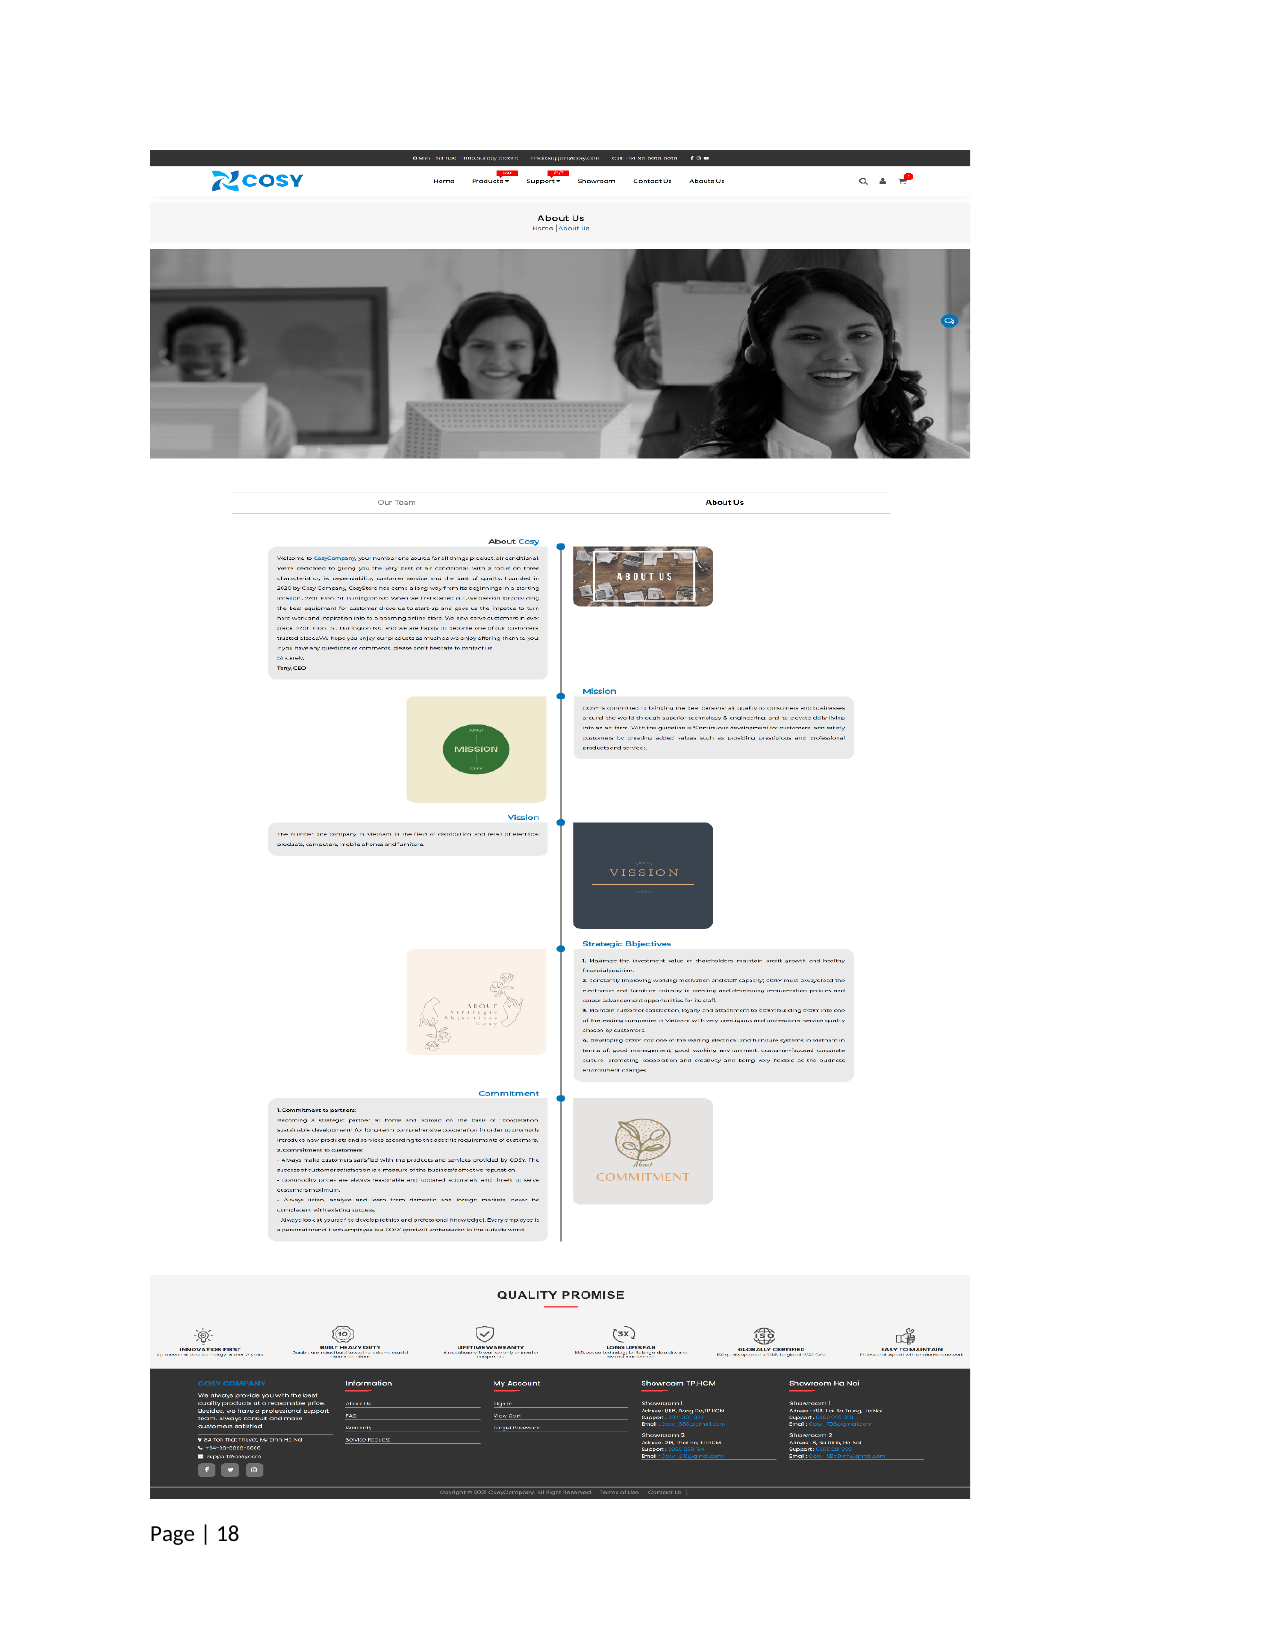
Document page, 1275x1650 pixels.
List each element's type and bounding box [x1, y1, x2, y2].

picture [150, 150, 971, 1499]
